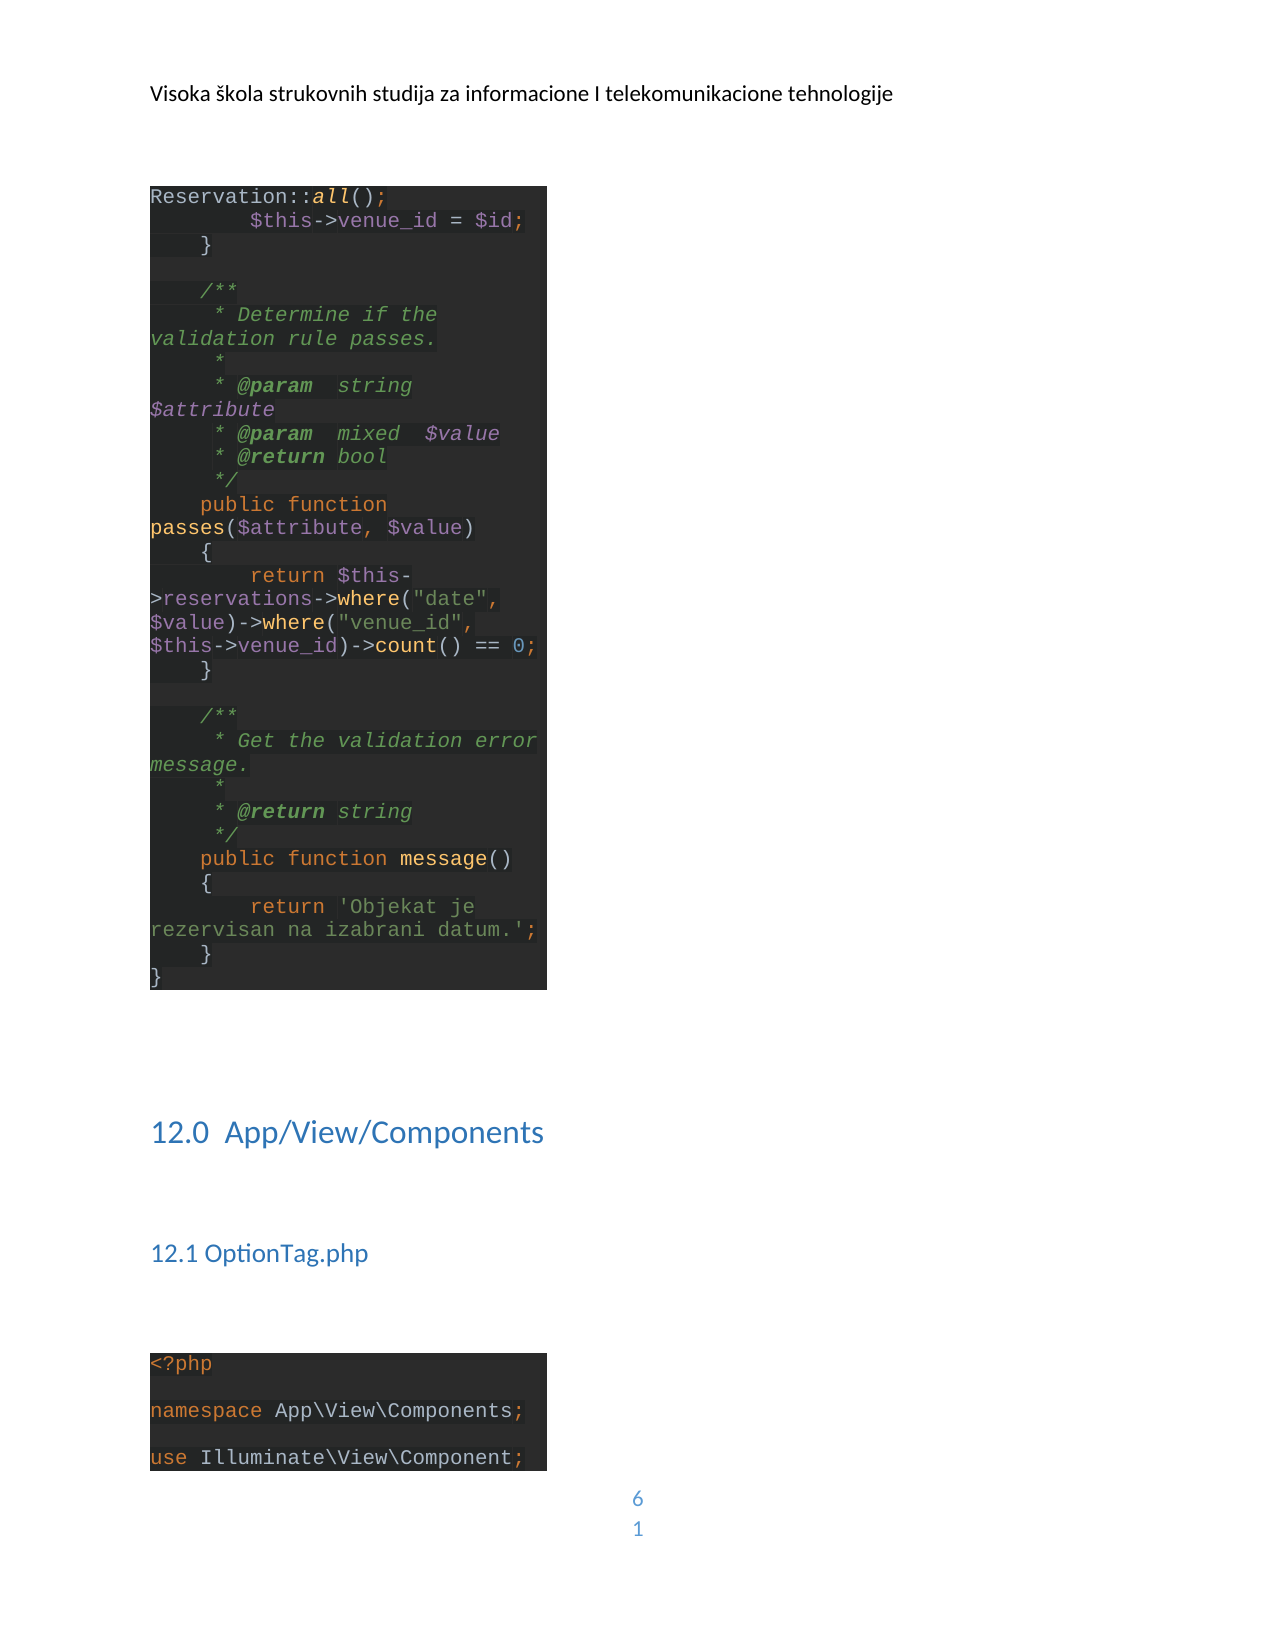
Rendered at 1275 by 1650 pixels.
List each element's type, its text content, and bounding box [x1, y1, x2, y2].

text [150, 186, 547, 990]
subtitle 12.1 OptionTag.php [150, 1236, 547, 1269]
subtitle 12.0 App/View/Components [150, 1111, 547, 1152]
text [150, 1353, 547, 1471]
